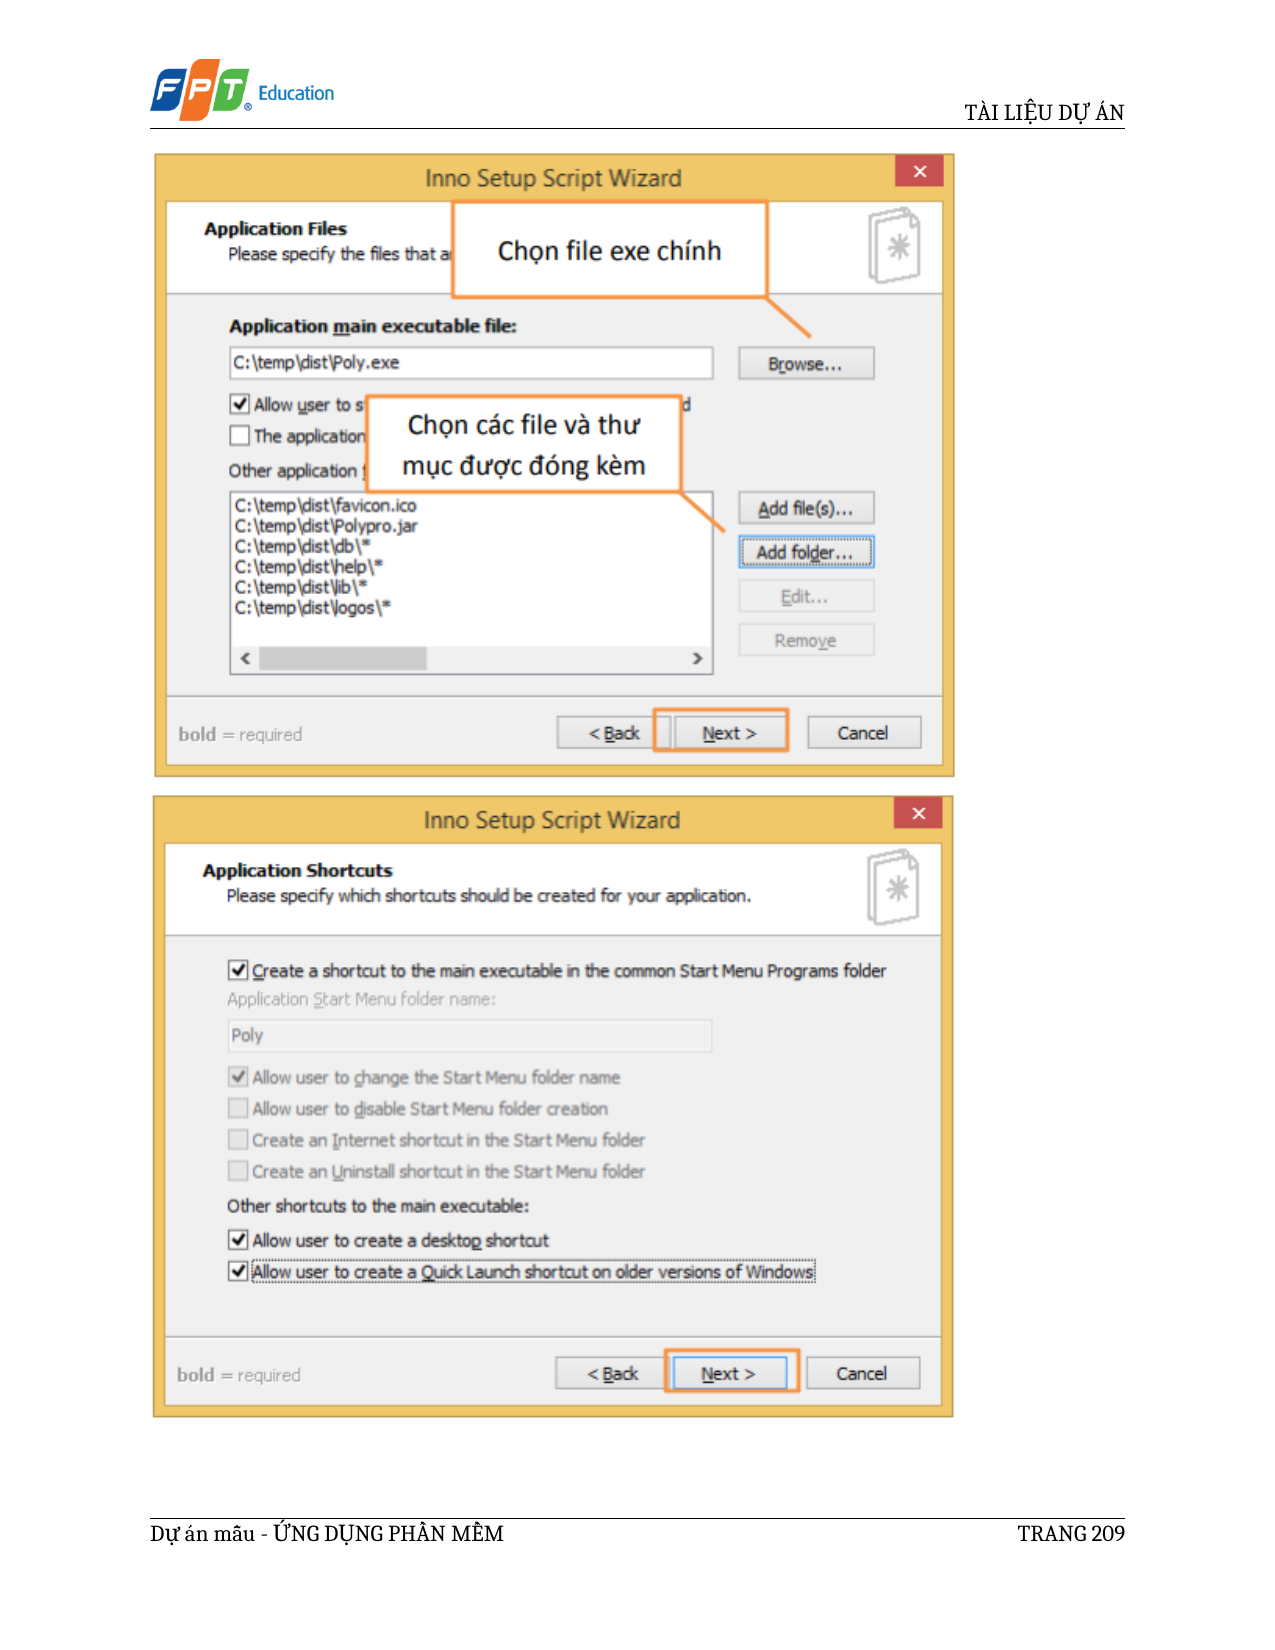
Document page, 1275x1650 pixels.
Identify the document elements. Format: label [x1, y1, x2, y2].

picture [150, 791, 960, 1424]
picture [150, 150, 969, 782]
picture [150, 59, 336, 121]
